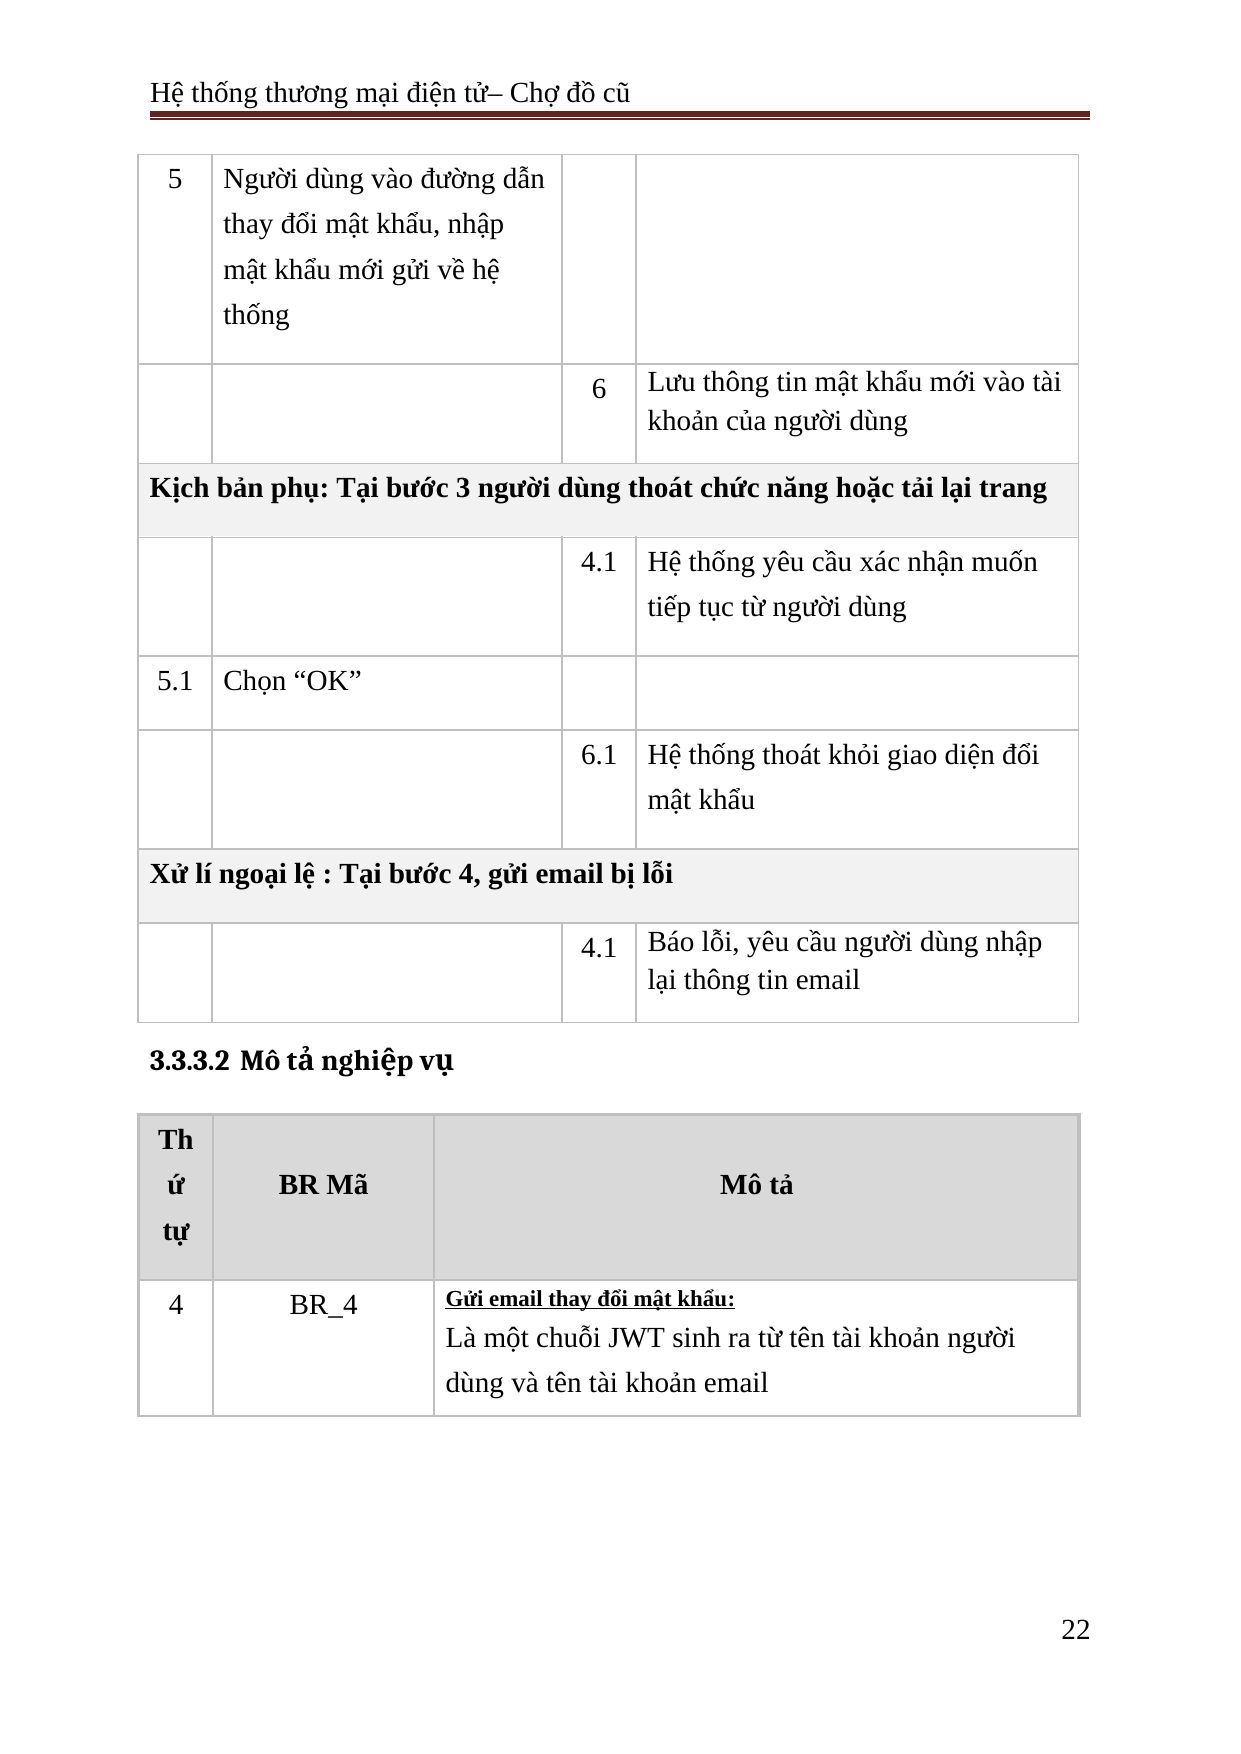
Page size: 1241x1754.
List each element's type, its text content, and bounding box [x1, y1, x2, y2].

table_cell [139, 924, 211, 1022]
table_cell Gửi email thay đổi mật khẩu: Là một chuỗi JWT sinh ra từ tên tài khoản người dùng và tên tài khoản email [435, 1281, 1077, 1415]
table_cell Hệ thống yêu cầu xác nhận muốn tiếp tục từ người dùng [637, 538, 1078, 655]
table_cell Báo lỗi, yêu cầu người dùng nhập lại thông tin email [637, 924, 1078, 1022]
table_cell [213, 365, 561, 462]
table_cell 5.1 [139, 657, 211, 729]
table_cell 5 [139, 155, 211, 363]
table_cell [213, 731, 561, 848]
table_header Mô tả [435, 1116, 1077, 1279]
subtitle Mô tả nghiệp vụ [150, 1044, 1090, 1078]
table_cell BR_4 [214, 1281, 433, 1415]
table_cell [139, 538, 211, 655]
table_cell [213, 538, 561, 655]
table_cell [139, 731, 211, 848]
table_cell Hệ thống thoát khỏi giao diện đổi mật khẩu [637, 731, 1078, 848]
table_cell 4.1 [563, 924, 635, 1022]
table_header BR Mã [214, 1116, 433, 1279]
table_cell Người dùng vào đường dẫn thay đổi mật khẩu, nhập mật khẩu mới gửi về hệ thống [213, 155, 561, 363]
table_cell [563, 657, 635, 729]
table_cell Chọn “OK” [213, 657, 561, 729]
table_cell [637, 155, 1078, 363]
table_cell [139, 365, 211, 462]
table_cell 6.1 [563, 731, 635, 848]
table_cell 4.1 [563, 538, 635, 655]
table_header Thứ tự [140, 1116, 212, 1279]
table_cell 4 [140, 1281, 212, 1415]
table_cell Xử lí ngoại lệ : Tại bước 4, gửi email bị lỗi [139, 850, 1078, 922]
table_cell Kịch bản phụ: Tại bước 3 người dùng thoát chức năng hoặc tải lại trang [139, 464, 1078, 536]
table_cell Lưu thông tin mật khẩu mới vào tài khoản của người dùng [637, 365, 1078, 462]
table_cell [563, 155, 635, 363]
table_cell 6 [563, 365, 635, 462]
table_cell [637, 657, 1078, 729]
table_cell [213, 924, 561, 1022]
